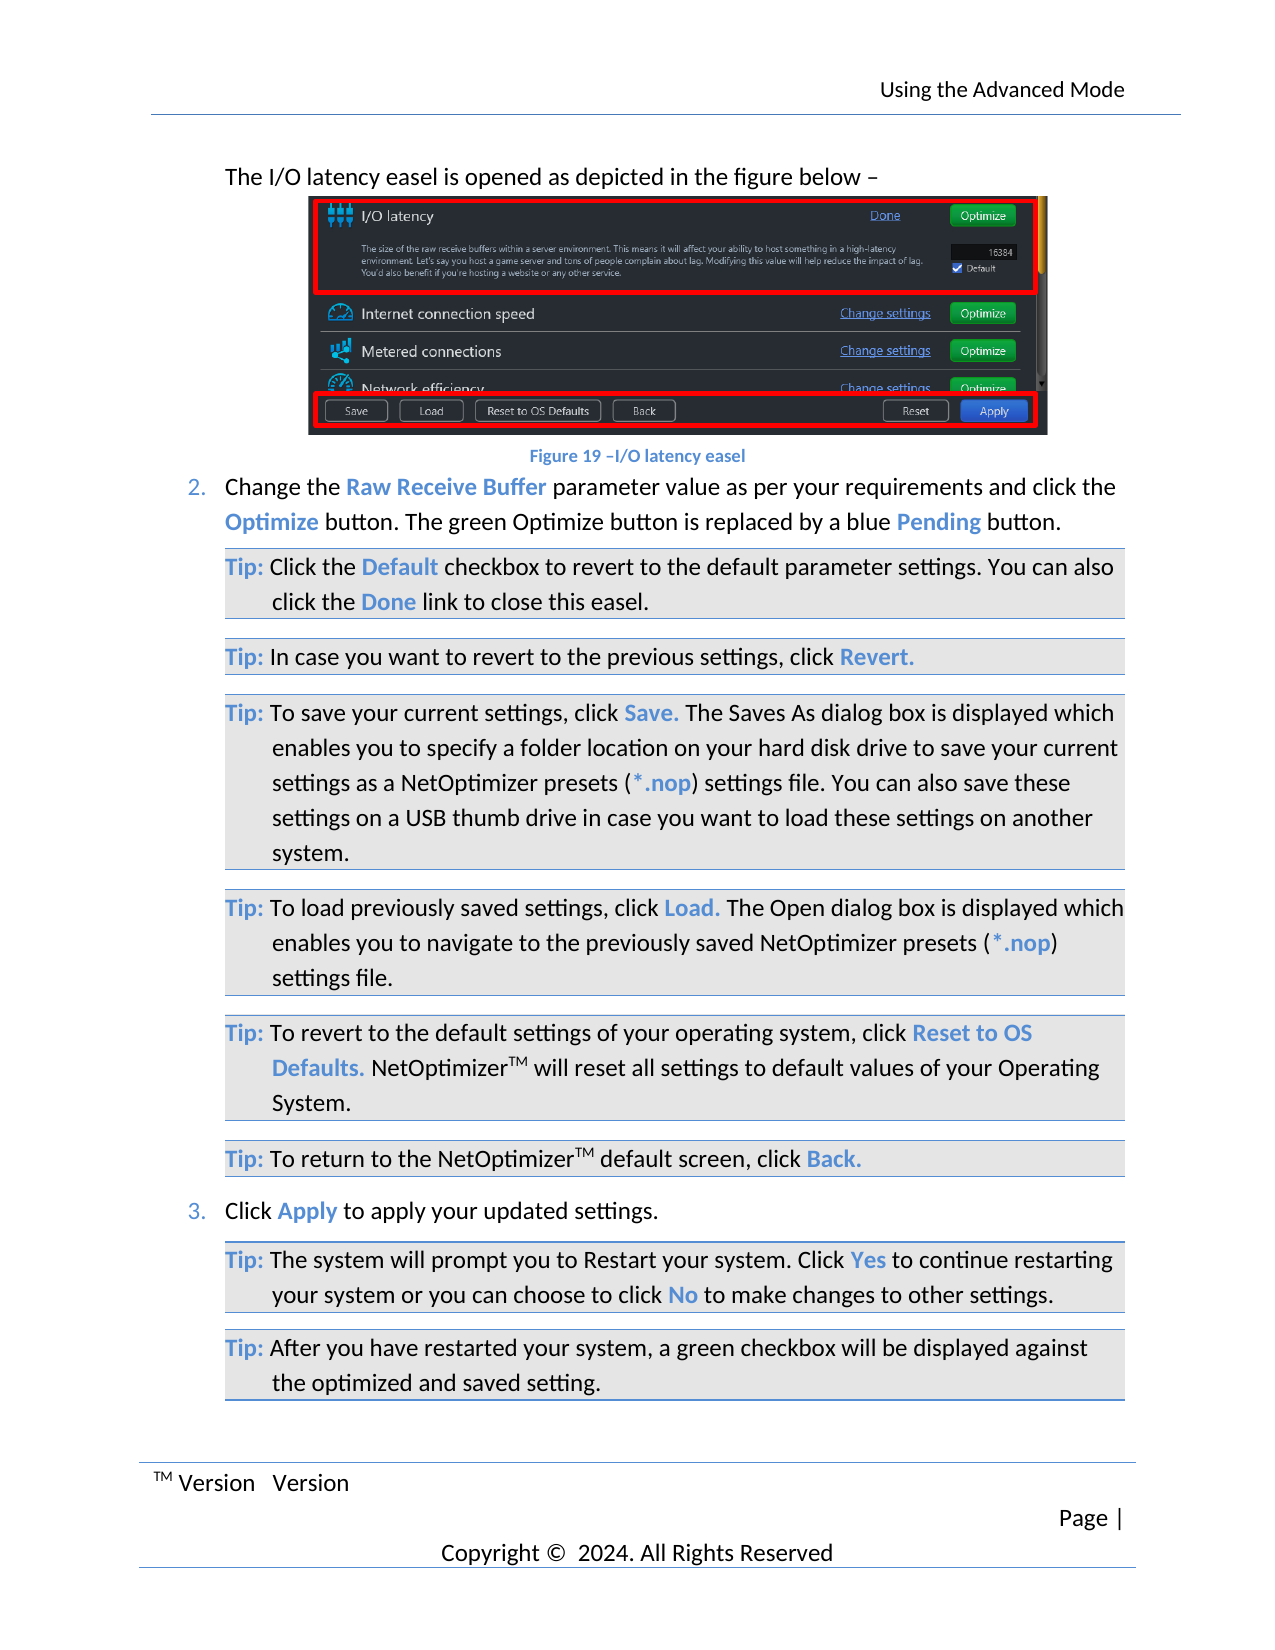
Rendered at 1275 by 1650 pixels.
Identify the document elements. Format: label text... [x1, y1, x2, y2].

text Tip: In case you want to revert to the previous settings, click Revert. [225, 639, 1125, 674]
picture [308, 196, 1048, 435]
text Tip: To revert to the default settings of your operating system, click Reset to OS Defaults. NetOptimizerTM will reset all settings to default values of your Operating System. [225, 1016, 1125, 1120]
text Tip: To return to the NetOptimizerTM default screen, click Back. [225, 1141, 1125, 1176]
list Click Apply to apply your updated settings. [187, 1195, 1125, 1226]
text Tip: To load previously saved settings, click Load. The Open dialog box is displayed which enables you to navigate to the previously saved NetOptimizer presets (*.nop) settings file. [225, 890, 1125, 995]
text Tip: Click the Default checkbox to revert to the default parameter settings. You can also click the Done link to close this easel. [225, 549, 1125, 618]
list Change the Raw Receive Buffer parameter value as per your requirements and click the Optimize button. The green Optimize button is replaced by a blue Pending button. [187, 471, 1125, 536]
list The I/O latency easel is opened as depicted in the figure below – [225, 161, 1125, 192]
text Tip: To save your current settings, click Save. The Saves As dialog box is displayed which enables you to specify a folder location on your hard disk drive to save your current settings as a NetOptimizer presets (*.nop) settings file. You can also save these settings on a USB thumb drive in case you want to load these settings on another system. [225, 695, 1125, 869]
text Tip: The system will prompt you to Restart your system. Click Yes to continue restarting your system or you can choose to click No to make changes to other settings. [225, 1243, 1125, 1312]
text Tip: After you have restarted your system, a green checkbox will be displayed against the optimized and saved setting. [225, 1330, 1125, 1399]
